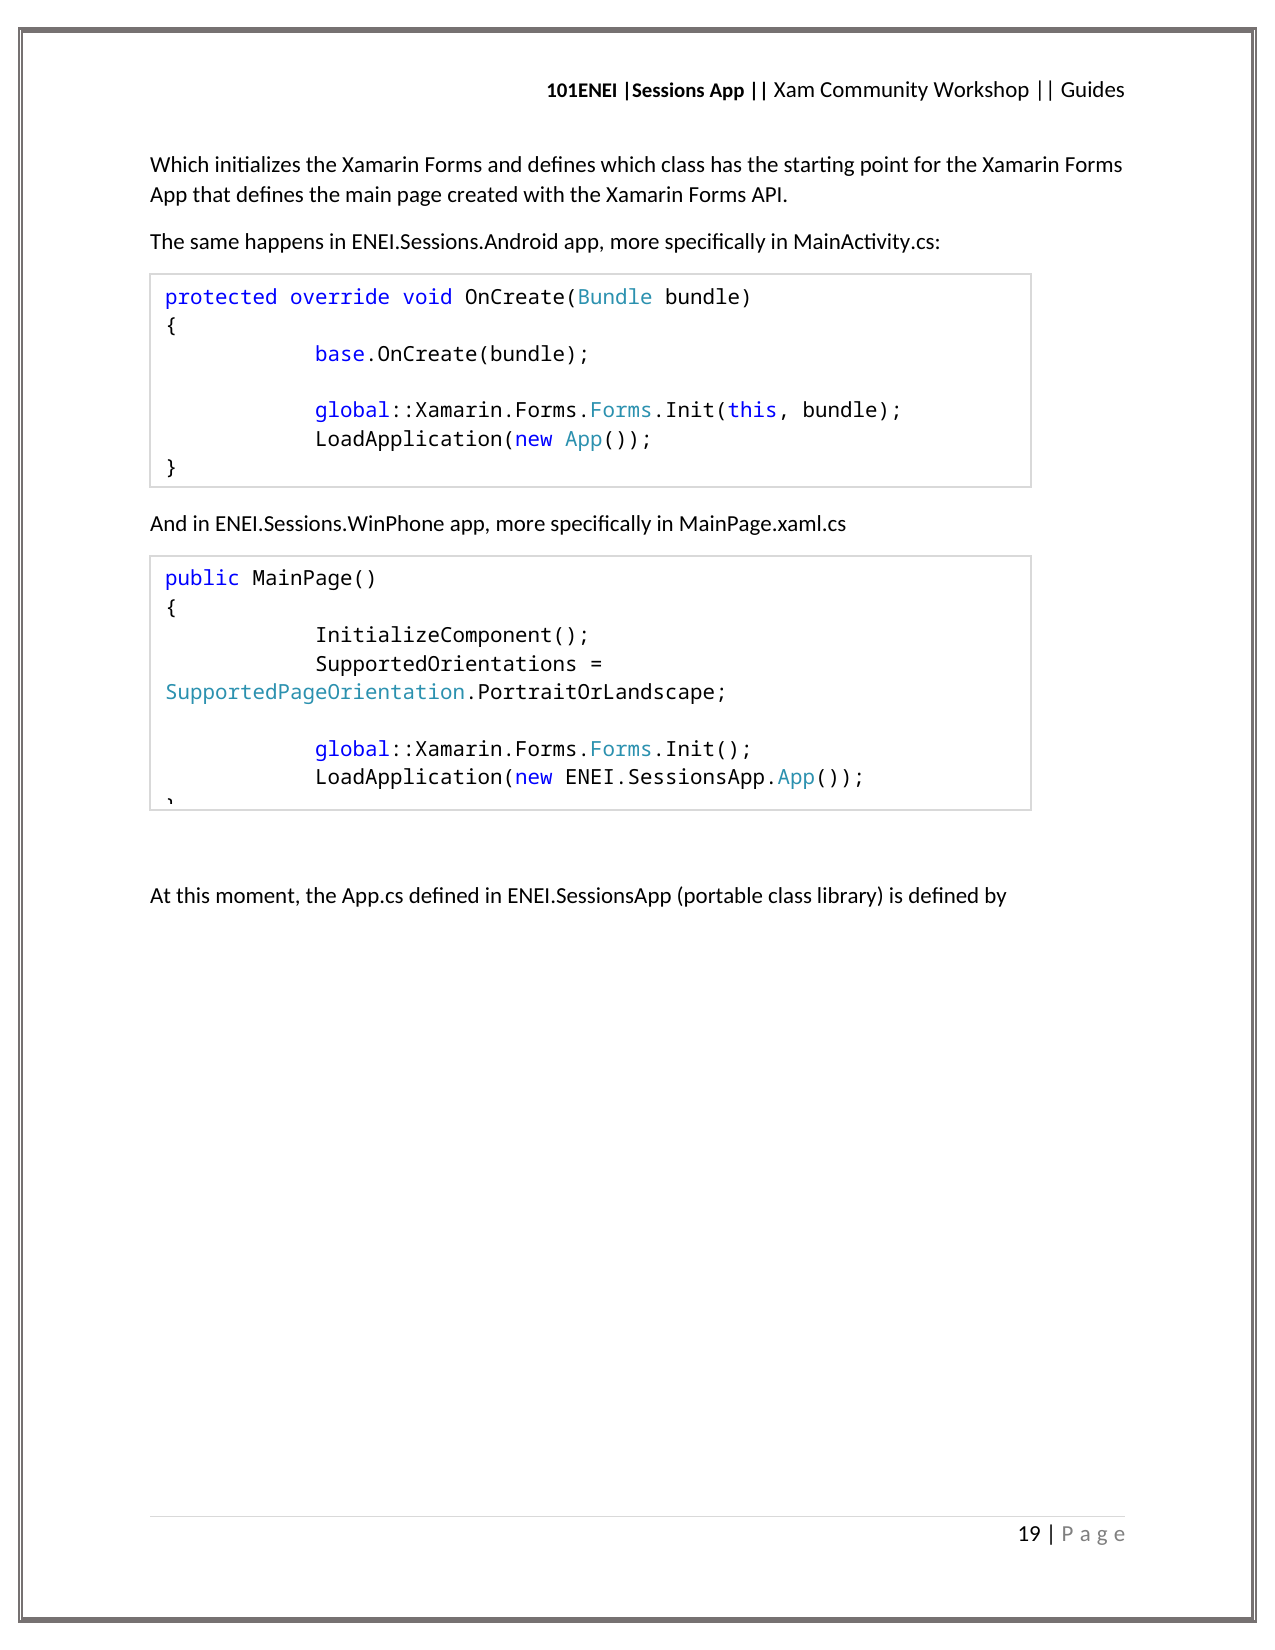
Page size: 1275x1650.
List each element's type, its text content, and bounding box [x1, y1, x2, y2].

text And in ENEI.Sessions.WinPhone app, more specifically in MainPage.xaml.cs [150, 509, 1125, 537]
text At this moment, the App.cs defined in ENEI.SessionsApp (portable class library) is defined by [150, 881, 1125, 909]
text The same happens in ENEI.Sessions.Android app, more specifically in MainActivity.cs: [150, 227, 1125, 256]
text Which initializes the Xamarin Forms and defines which class has the starting point for the Xamarin Forms App that defines the main page created with the Xamarin Forms API. [150, 150, 1125, 209]
